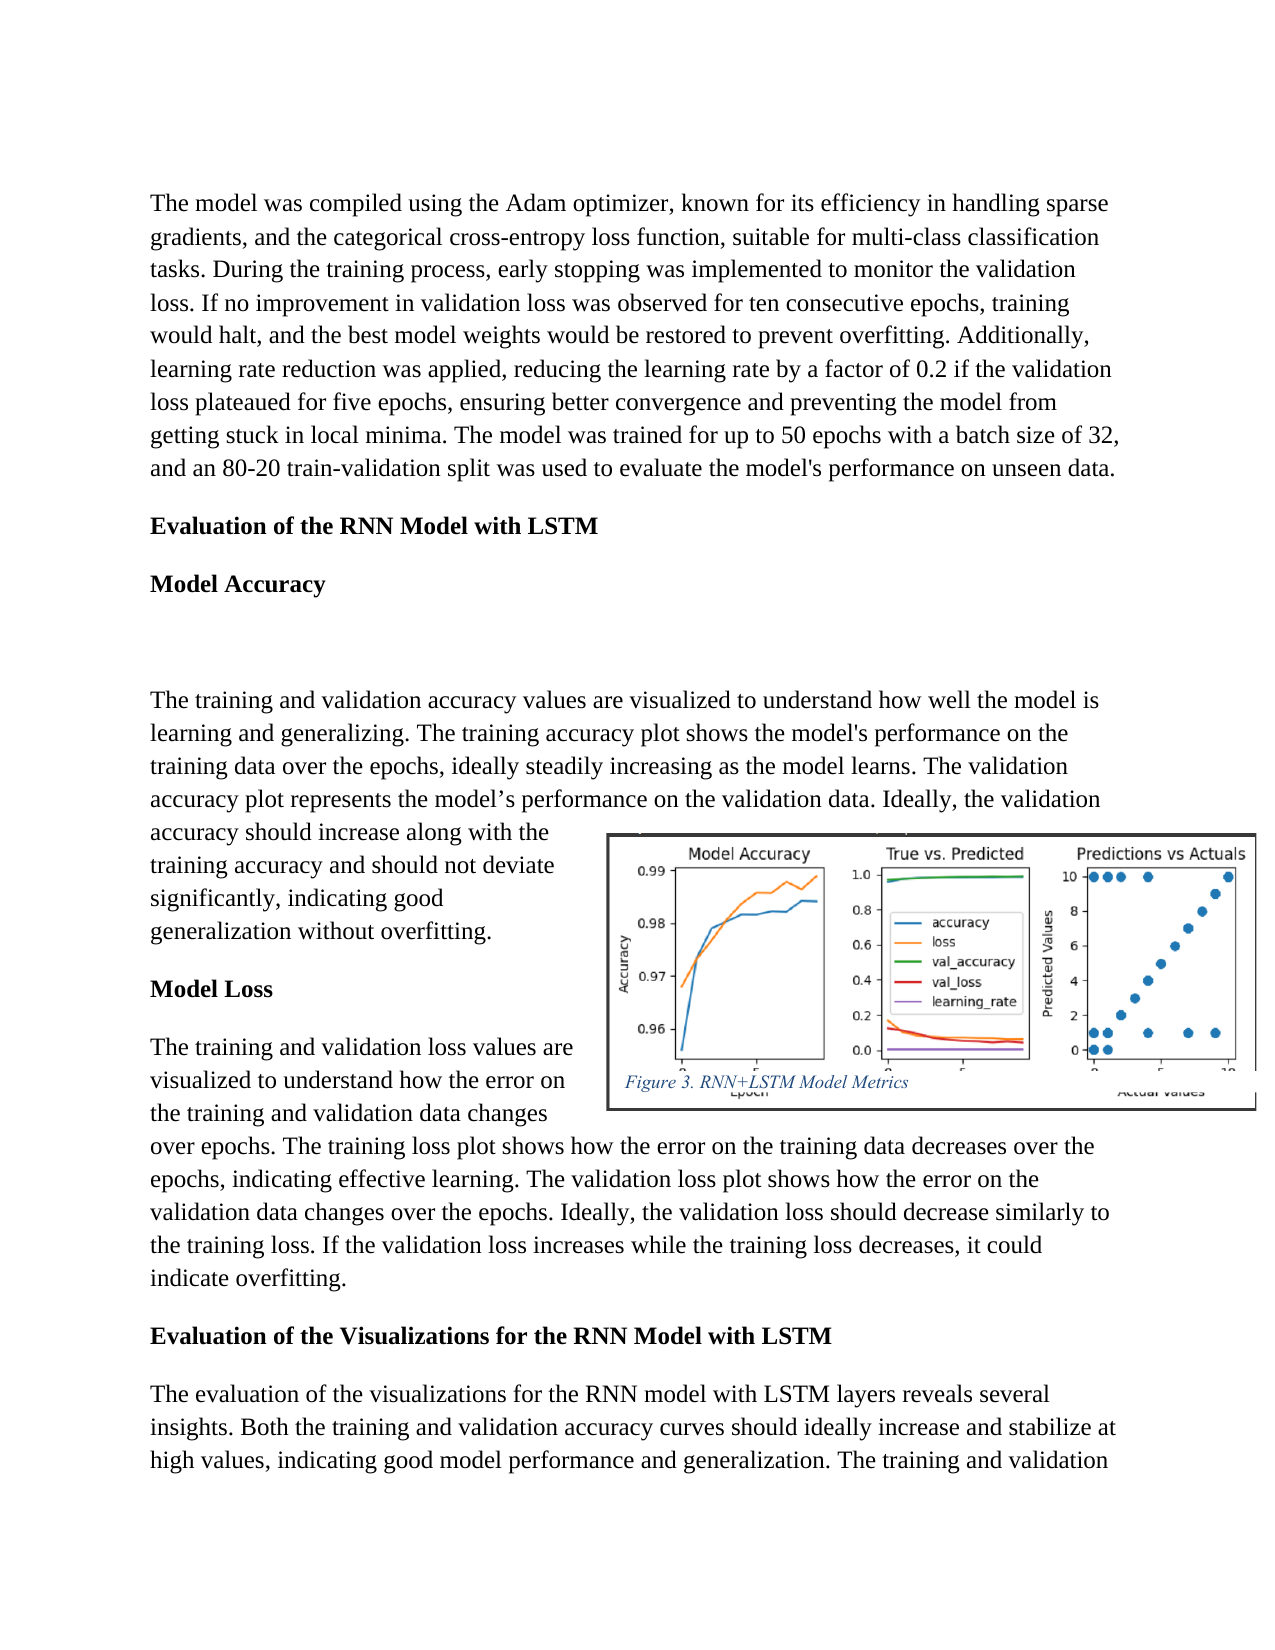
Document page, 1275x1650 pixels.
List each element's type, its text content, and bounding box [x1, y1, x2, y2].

text Evaluation of the RNN Model with LSTM [150, 511, 1125, 539]
text Evaluation of the Visualizations for the RNN Model with LSTM [150, 1321, 1125, 1350]
text Model Accuracy [150, 569, 1125, 597]
text The training and validation loss values are visualized to understand how the error on the training and validation data changes over epochs. The training loss plot shows how the error on the training data decreases over the epochs, indicating effective learning. The validation loss plot shows how the error on the validation data changes over the epochs. Ideally, the validation loss should decrease similarly to the training loss. If the validation loss increases while the training loss decreases, it could indicate overfitting. [150, 1032, 1125, 1292]
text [150, 1379, 1125, 1474]
picture [606, 833, 1257, 1111]
text The training and validation accuracy values are visualized to understand how well the model is learning and generalizing. The training accuracy plot shows the model's performance on the training data over the epochs, ideally steadily increasing as the model learns. The validation accuracy plot represents the model’s performance on the validation data. Ideally, the validation accuracy should increase along with the training accuracy and should not deviate significantly, indicating good generalization without overfitting. [150, 685, 1125, 945]
text The model was compiled using the Adam optimizer, known for its efficiency in handling sparse gradients, and the categorical cross-entropy loss function, suitable for multi-class classification tasks. During the training process, early stopping was implemented to monitor the validation loss. If no improvement in validation loss was observed for ten consecutive epochs, training would halt, and the best model weights would be restored to prevent overfitting. Additionally, learning rate reduction was applied, reducing the learning rate by a factor of 0.2 if the validation loss plateaued for five epochs, ensuring better convergence and preventing the model from getting stuck in local minima. The model was trained for up to 50 epochs with a batch size of 32, and an 80-20 train-validation split was used to evaluate the model's performance on unseen data. [150, 188, 1125, 481]
text Model Loss [150, 974, 606, 1003]
